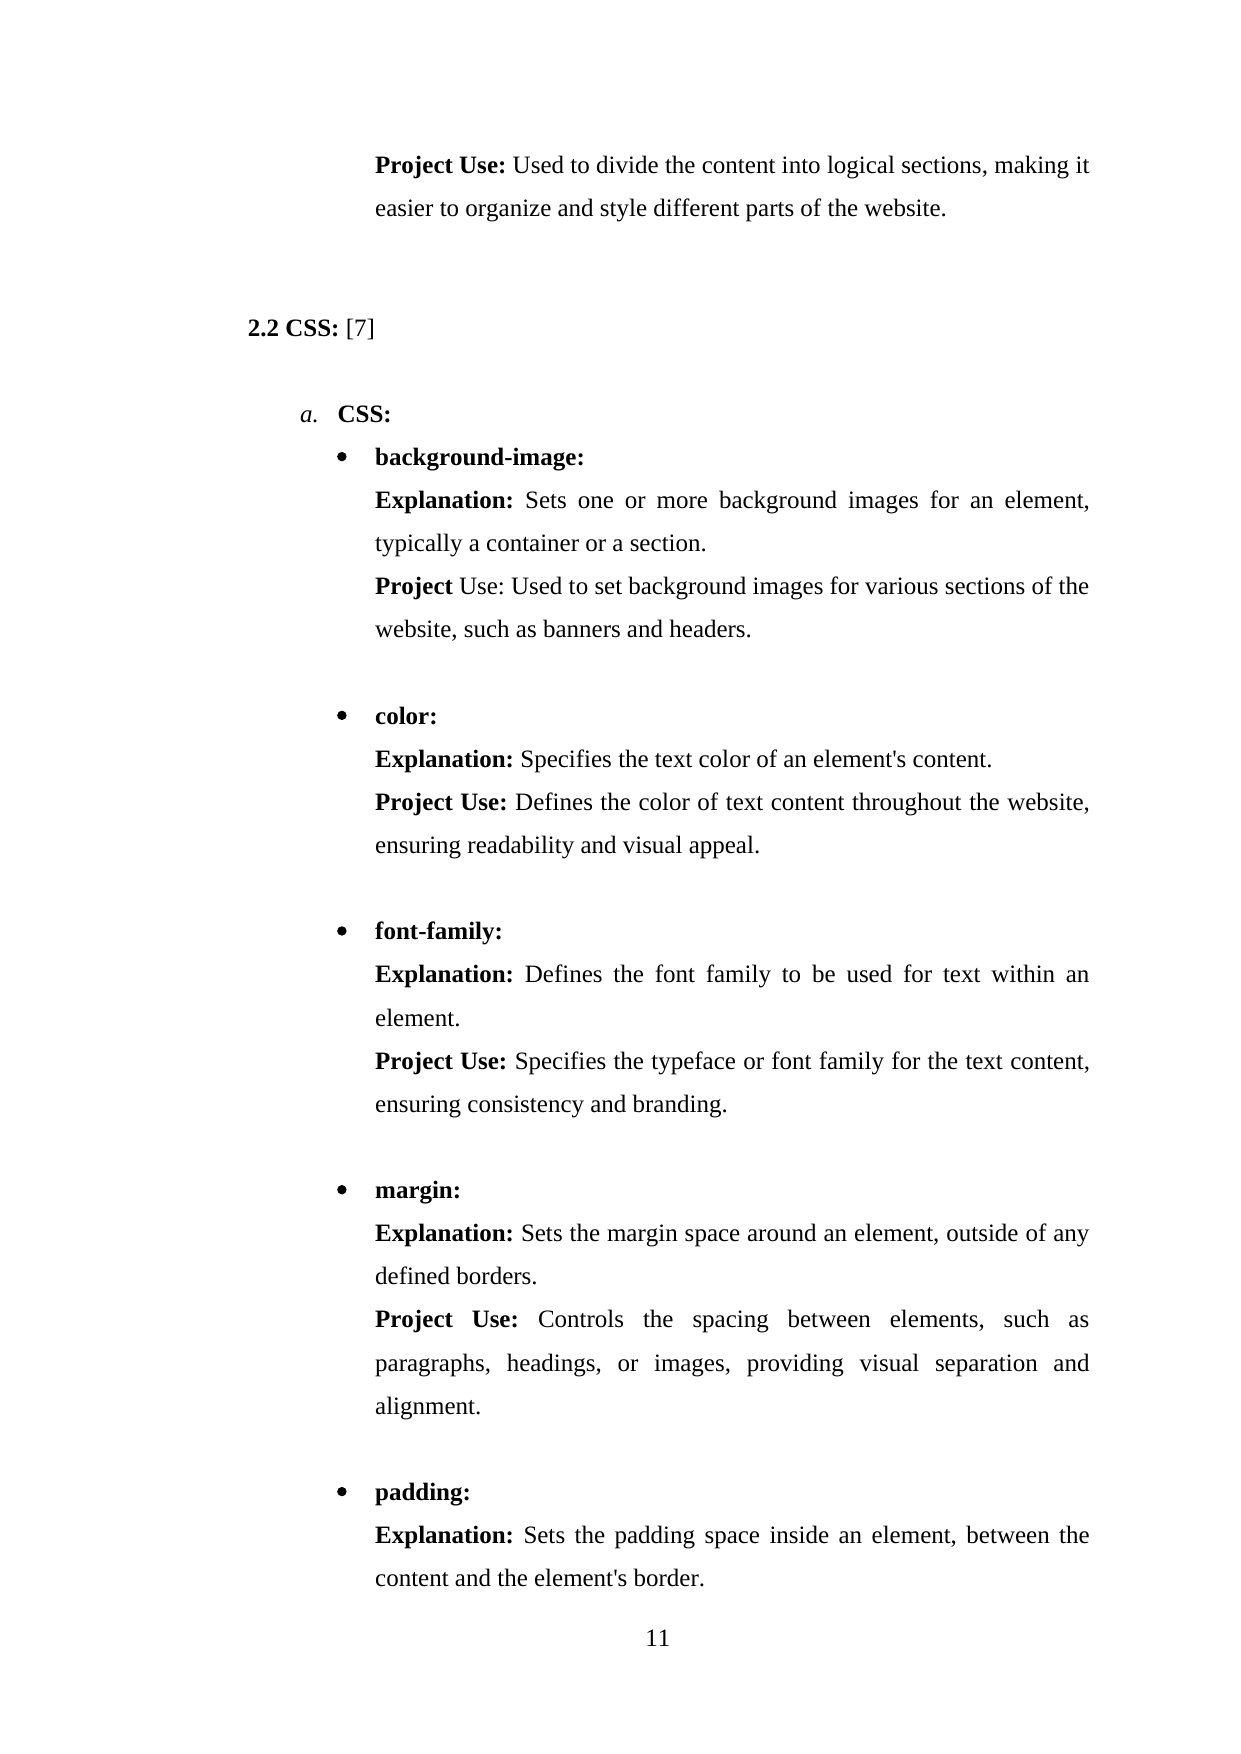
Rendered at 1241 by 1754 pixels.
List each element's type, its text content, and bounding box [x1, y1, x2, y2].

list padding: [337, 1477, 1090, 1506]
list Explanation: Specifies the text color of an element's content. [375, 744, 1090, 773]
list Explanation: Sets the padding space inside an element, between the content and the element's border. [375, 1520, 1090, 1592]
list color: [337, 701, 1090, 729]
list 2.2 CSS: [7] [248, 313, 1090, 341]
list Explanation: Sets the margin space around an element, outside of any defined borders. [375, 1218, 1090, 1290]
list Project Use: Used to set background images for various sections of the website, such as banners and headers. [375, 571, 1090, 643]
list font-family: [337, 916, 1090, 945]
list CSS: [300, 399, 1090, 428]
text Project Use: Used to divide the content into logical sections, making it easier to organize and style different parts of the website. [375, 150, 1090, 222]
list Explanation: Sets one or more background images for an element, typically a container or a section. [375, 485, 1090, 557]
list Project Use: Defines the color of text content throughout the website, ensuring readability and visual appeal. [375, 787, 1090, 859]
list Project Use: Controls the spacing between elements, such as paragraphs, headings, or images, providing visual separation and alignment. [375, 1304, 1090, 1419]
list Explanation: Defines the font family to be used for text within an element. [375, 959, 1090, 1031]
list margin: [337, 1175, 1090, 1204]
list Project Use: Specifies the typeface or font family for the text content, ensuring consistency and branding. [375, 1046, 1090, 1118]
list background-image: [337, 442, 1090, 471]
